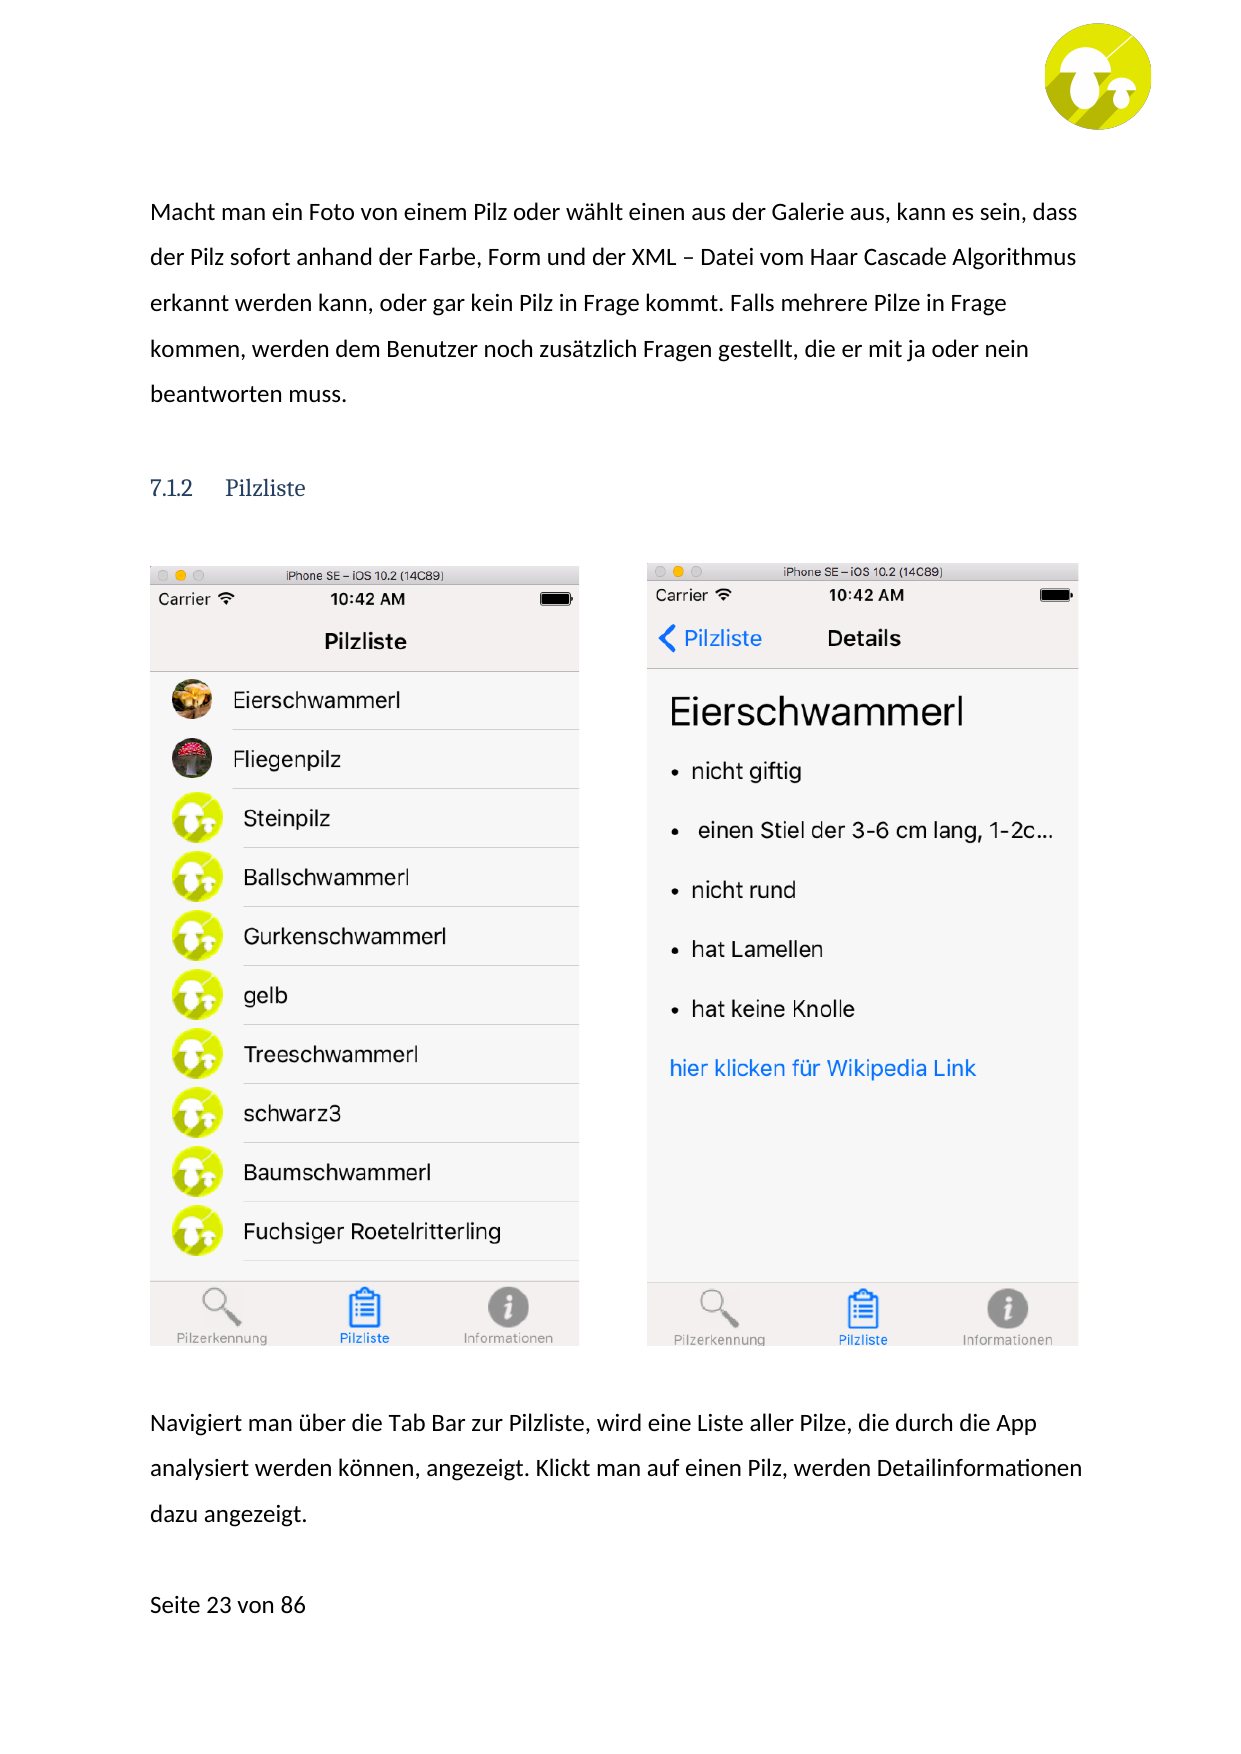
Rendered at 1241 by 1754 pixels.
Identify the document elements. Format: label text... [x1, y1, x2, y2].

picture [1045, 23, 1152, 130]
text Navigiert man über die Tab Bar zur Pilzliste, wird eine Liste aller Pilze, die durch die App analysiert werden können, angezeigt. Klickt man auf einen Pilz, werden Detailinformationen dazu angezeigt. [150, 1407, 1090, 1529]
picture [150, 566, 580, 1346]
picture [647, 563, 1079, 1346]
text Macht man ein Foto von einem Pilz oder wählt einen aus der Galerie aus, kann es sein, dass der Pilz sofort anhand der Farbe, Form und der XML – Datei vom Haar Cascade Algorithmus erkannt werden kann, oder gar kein Pilz in Frage kommt. Falls mehrere Pilze in Frage kommen, werden dem Benutzer noch zusätzlich Fragen gestellt, die er mit ja oder nein beantworten muss. [150, 196, 1090, 409]
subtitle Pilzliste [150, 474, 1090, 503]
